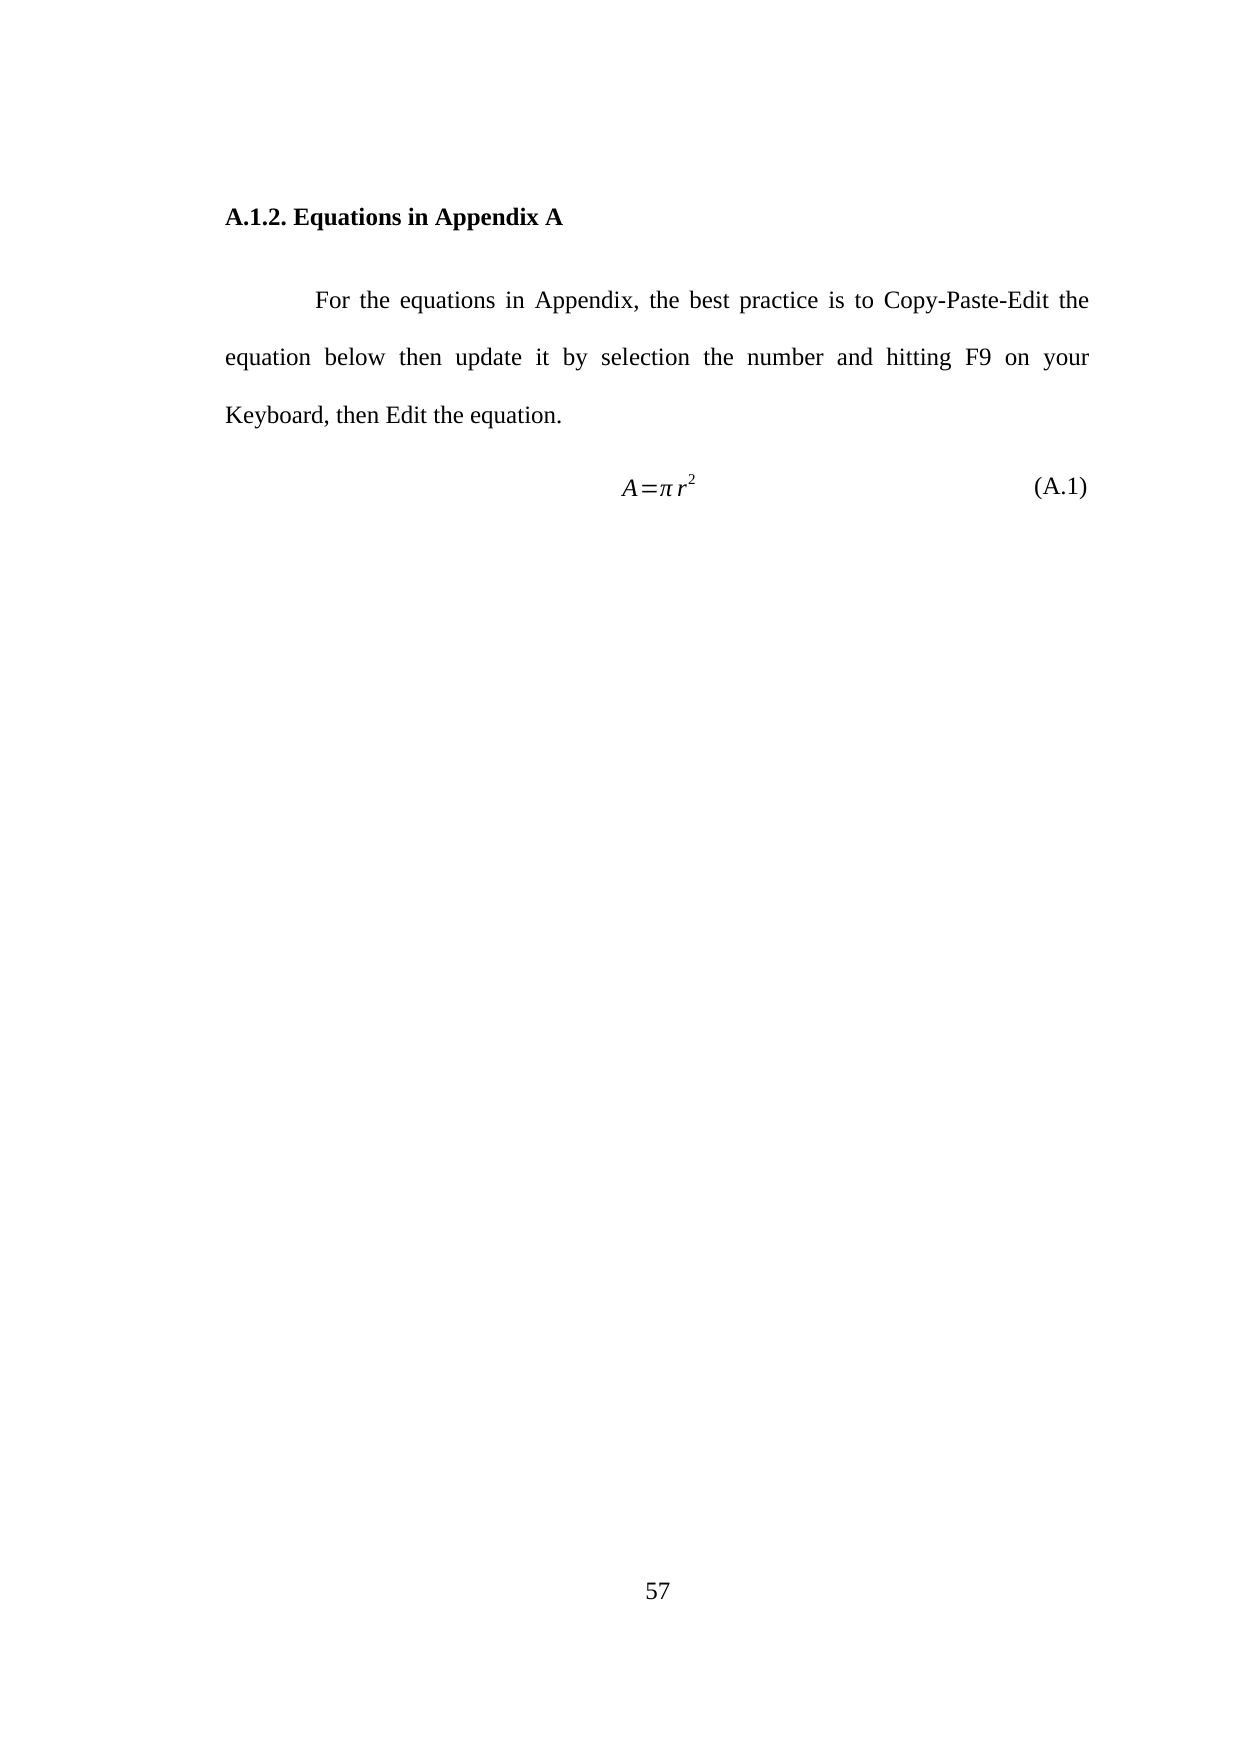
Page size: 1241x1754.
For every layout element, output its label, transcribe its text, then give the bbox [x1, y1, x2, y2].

text (A.1) [225, 470, 1090, 501]
text For the equations in Appendix, the best practice is to Copy-Paste-Edit the equation below then update it by selection the number and hitting F9 on your Keyboard, then Edit the equation. [225, 285, 1090, 429]
subtitle Equations in Appendix A [225, 202, 1090, 231]
